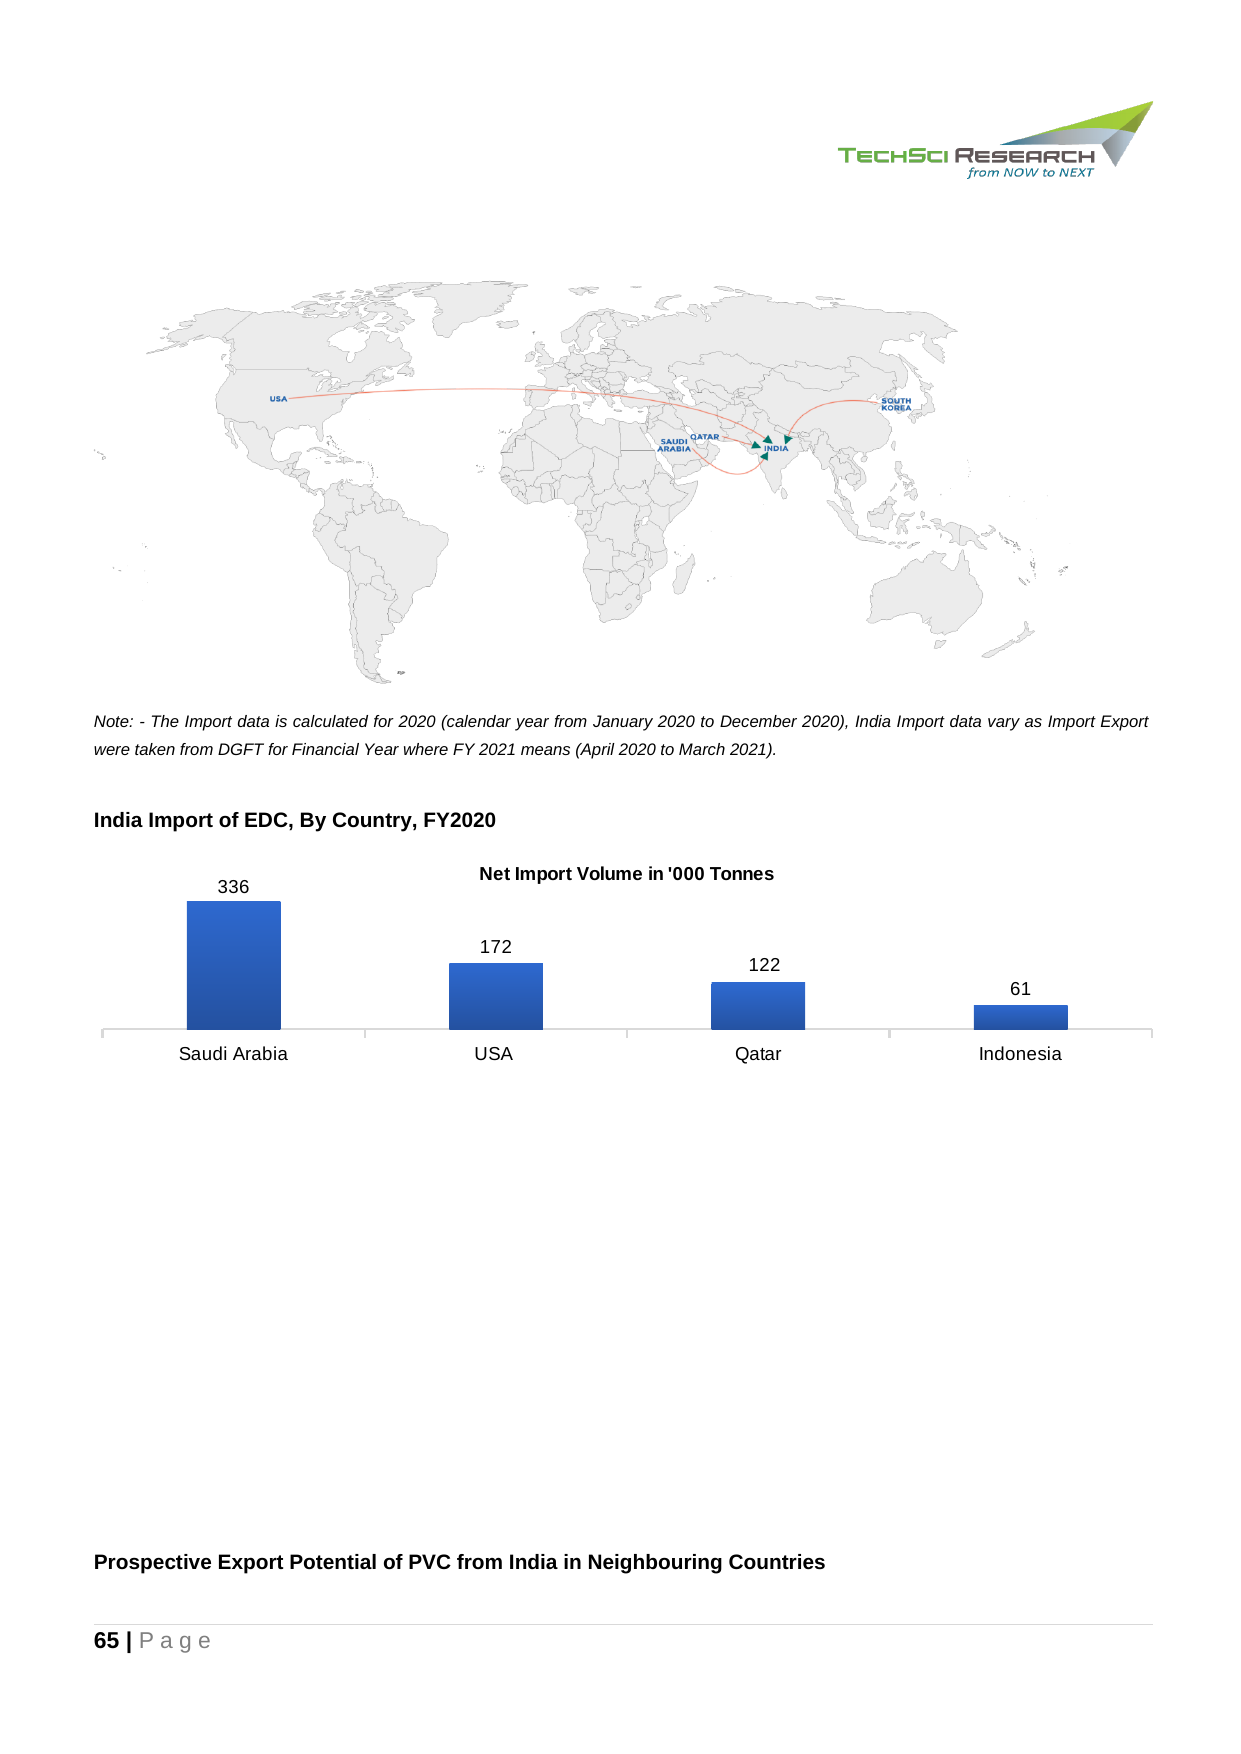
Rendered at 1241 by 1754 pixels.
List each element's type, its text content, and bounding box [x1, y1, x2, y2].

text Note: - The Import data is calculated for 2020 (calendar year from January 2020 to December 2020), India Import data vary as Import Export were taken from DGFT for Financial Year where FY 2021 means (April 2020 to March 2021). [94, 711, 1153, 759]
text Prospective Export Potential of PVC from India in Neighbouring Countries [94, 1550, 1153, 1574]
picture [93, 100, 1154, 699]
text India Import of EDC, By Country, FY2020 [94, 808, 1153, 832]
